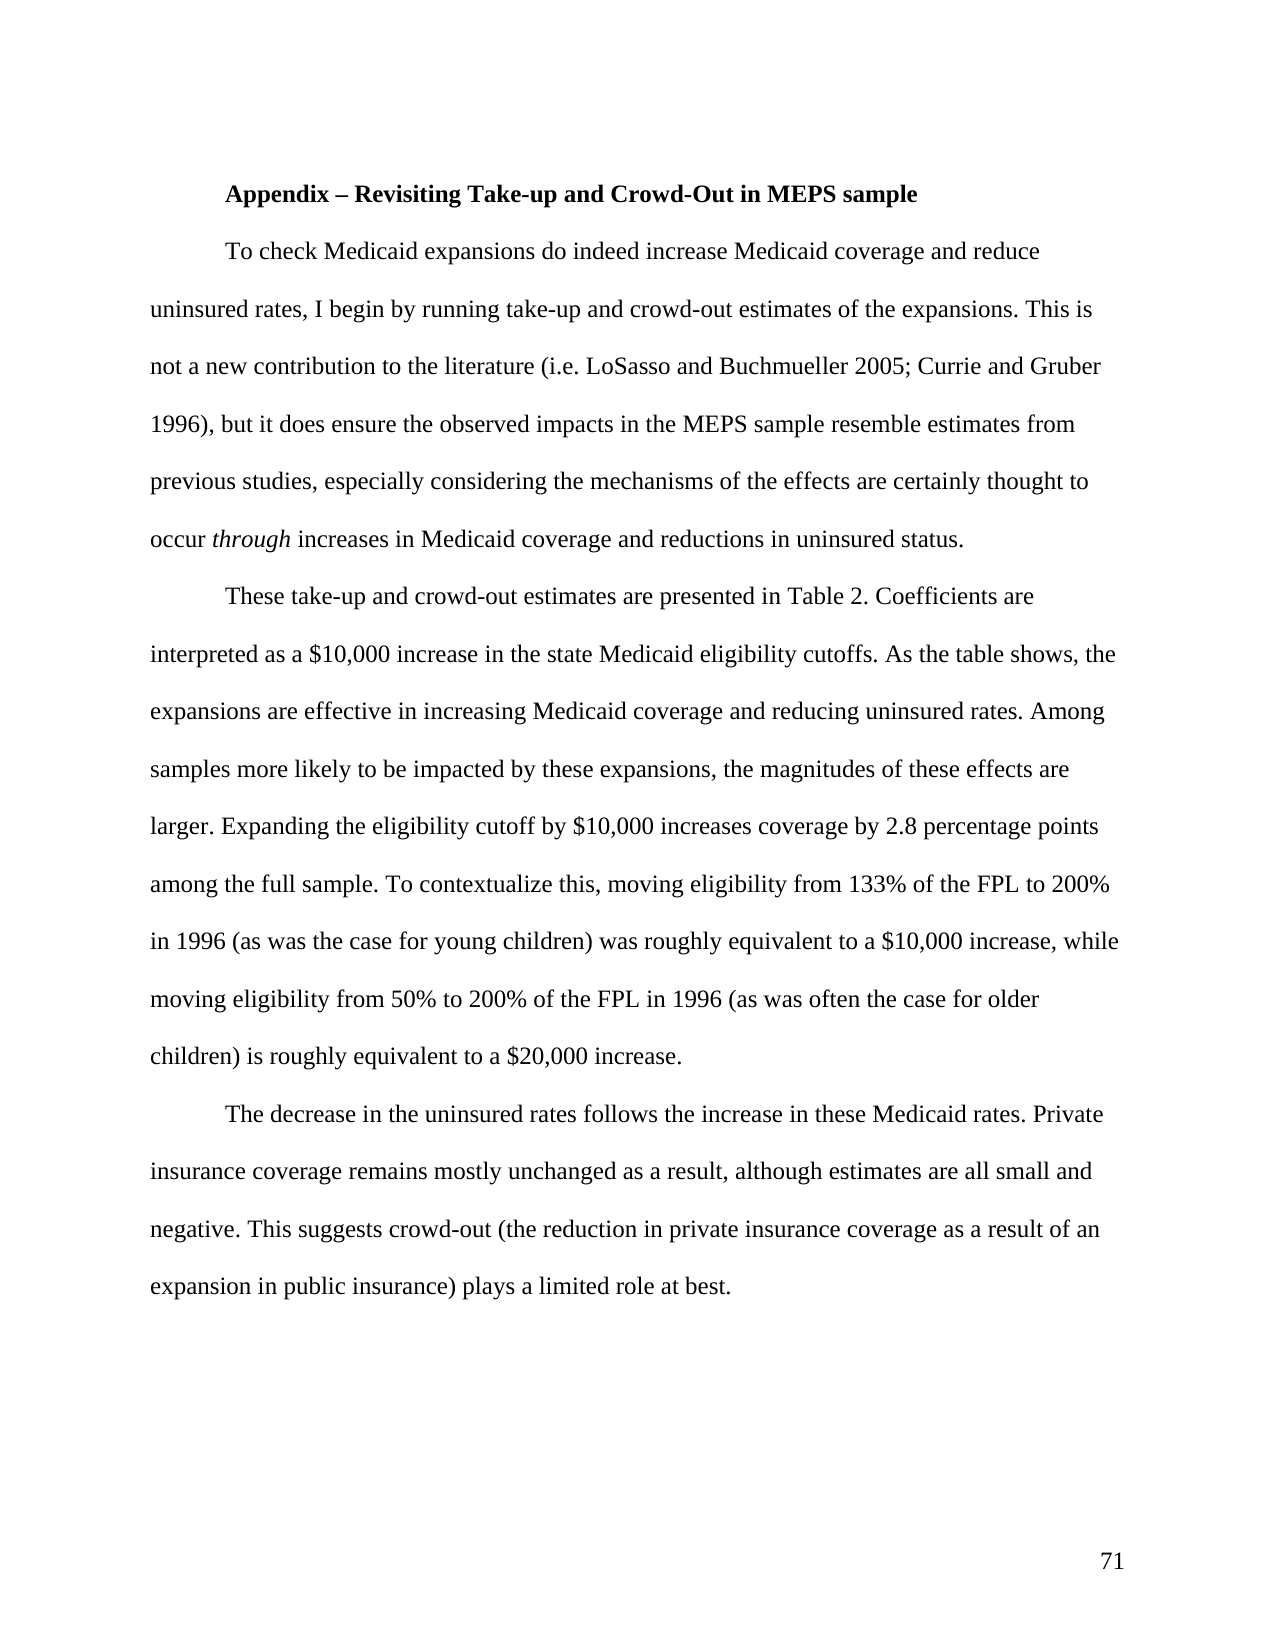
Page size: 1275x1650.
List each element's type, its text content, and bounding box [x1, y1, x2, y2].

text These take-up and crowd-out estimates are presented in Table 2. Coefficients are interpreted as a $10,000 increase in the state Medicaid eligibility cutoffs. As the table shows, the expansions are effective in increasing Medicaid coverage and reducing uninsured rates. Among samples more likely to be impacted by these expansions, the magnitudes of these effects are larger. Expanding the eligibility cutoff by $10,000 increases coverage by 2.8 percentage points among the full sample. To contextualize this, moving eligibility from 133% of the FPL to 200% in 1996 (as was the case for young children) was roughly equivalent to a $10,000 increase, while moving eligibility from 50% to 200% of the FPL in 1996 (as was often the case for older children) is roughly equivalent to a $20,000 increase. [150, 581, 1125, 1070]
text Appendix – Revisiting Take-up and Crowd-Out in MEPS sample [150, 179, 1125, 207]
text To check Medicaid expansions do indeed increase Medicaid coverage and reduce uninsured rates, I begin by running take-up and crowd-out estimates of the expansions. This is not a new contribution to the literature (i.e. LoSasso and Buchmueller 2005; Currie and Gruber 1996), but it does ensure the observed impacts in the MEPS sample resemble estimates from previous studies, especially considering the mechanisms of the effects are certainly thought to occur through increases in Medicaid coverage and reductions in uninsured status. [150, 236, 1125, 552]
text The decrease in the uninsured rates follows the increase in these Medicaid rates. Private insurance coverage remains mostly unchanged as a result, although estimates are all small and negative. This suggests crowd-out (the reduction in private insurance coverage as a result of an expansion in public insurance) plays a limited role at best. [150, 1099, 1125, 1300]
